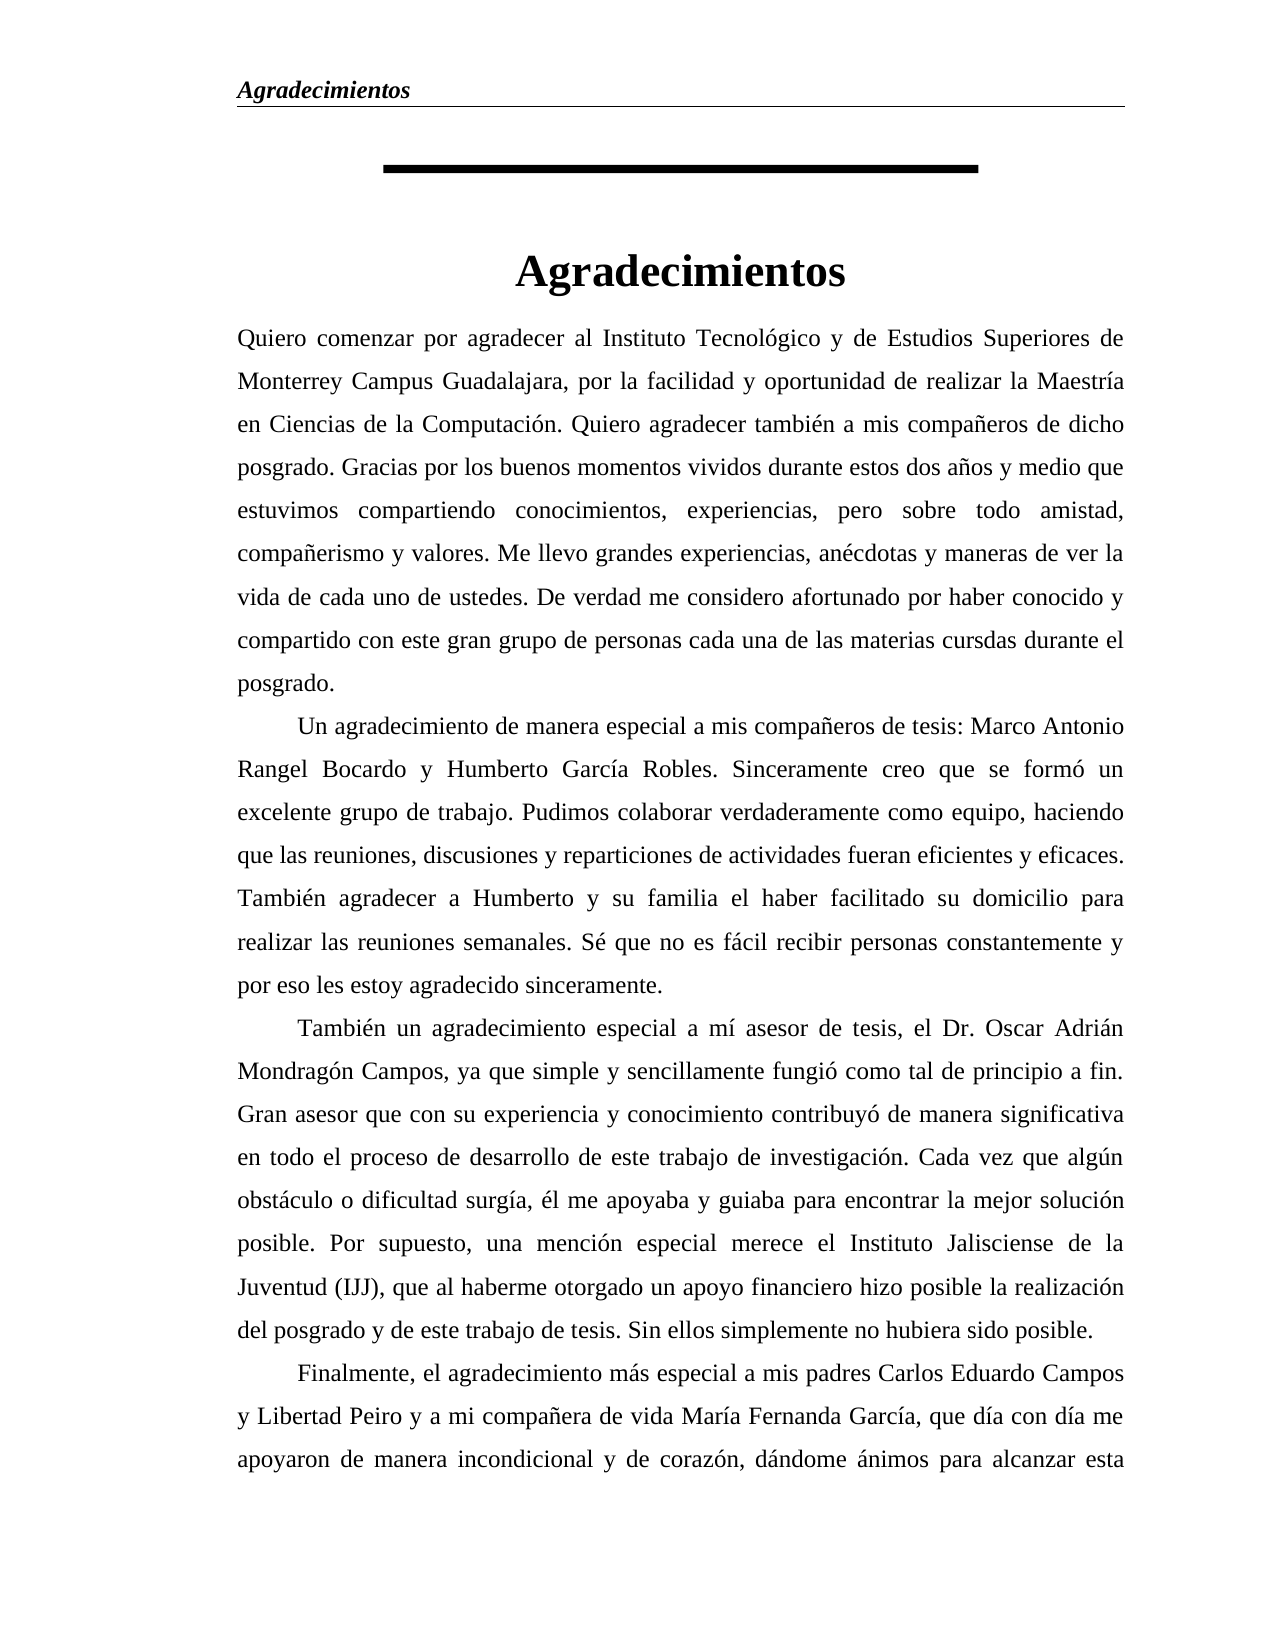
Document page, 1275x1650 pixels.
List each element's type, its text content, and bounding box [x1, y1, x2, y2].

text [237, 1358, 1125, 1473]
text Agradecimientos [237, 244, 1125, 297]
text Un agradecimiento de manera especial a mis compañeros de tesis: Marco Antonio Rangel Bocardo y Humberto García Robles. Sinceramente creo que se formó un excelente grupo de trabajo. Pudimos colaborar verdaderamente como equipo, haciendo que las reuniones, discusiones y reparticiones de actividades fueran eficientes y eficaces. También agradecer a Humberto y su familia el haber facilitado su domicilio para realizar las reuniones semanales. Sé que no es fácil recibir personas constantemente y por eso les estoy agradecido sinceramente. [237, 711, 1125, 998]
text Quiero comenzar por agradecer al Instituto Tecnológico y de Estudios Superiores de Monterrey Campus Guadalajara, por la facilidad y oportunidad de realizar la Maestría en Ciencias de la Computación. Quiero agradecer también a mis compañeros de dicho posgrado. Gracias por los buenos momentos vividos durante estos dos años y medio que estuvimos compartiendo conocimientos, experiencias, pero sobre todo amistad, compañerismo y valores. Me llevo grandes experiencias, anécdotas y maneras de ver la vida de cada uno de ustedes. De verdad me considero afortunado por haber conocido y compartido con este gran grupo de personas cada una de las materias cursdas durante el posgrado. [237, 323, 1125, 697]
text También un agradecimiento especial a mí asesor de tesis, el Dr. Oscar Adrián Mondragón Campos, ya que simple y sencillamente fungió como tal de principio a fin. Gran asesor que con su experiencia y conocimiento contribuyó de manera significativa en todo el proceso de desarrollo de este trabajo de investigación. Cada vez que algún obstáculo o dificultad surgía, él me apoyaba y guiaba para encontrar la mejor solución posible. Por supuesto, una mención especial merece el Instituto Jalisciense de la Juventud (IJJ), que al haberme otorgado un apoyo financiero hizo posible la realización del posgrado y de este trabajo de tesis. Sin ellos simplemente no hubiera sido posible. [237, 1013, 1125, 1343]
